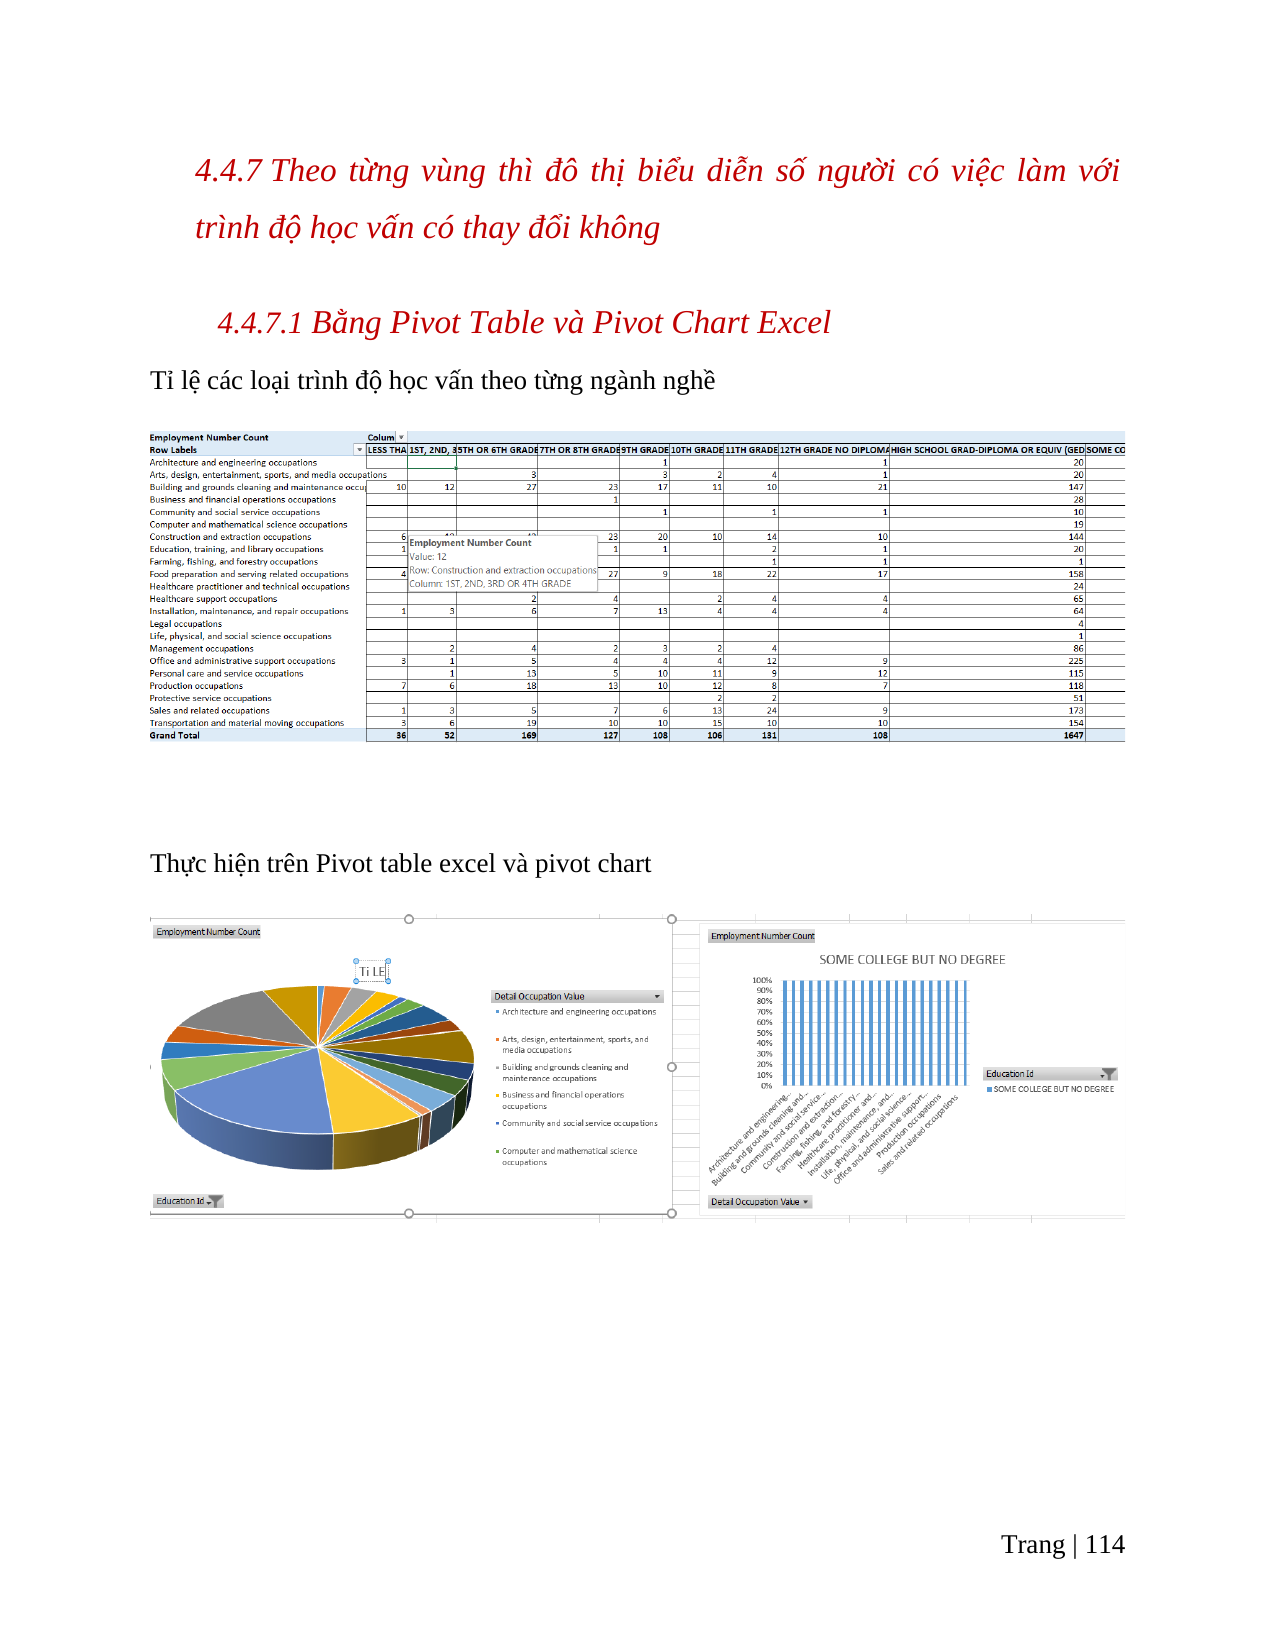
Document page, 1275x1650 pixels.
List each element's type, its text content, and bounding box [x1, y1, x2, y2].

text Theo từng vùng thì đô thị biểu diễn số người có việc làm với trình độ học vấn có thay đổi không [195, 150, 1125, 246]
picture [150, 431, 1125, 743]
picture [150, 914, 1125, 1223]
text Thực hiện trên Pivot table excel và pivot chart [150, 847, 1125, 878]
text Bằng Pivot Table và Pivot Chart Excel [217, 302, 1125, 341]
text Tỉ lệ các loại trình độ học vấn theo từng ngành nghề [150, 364, 1125, 395]
